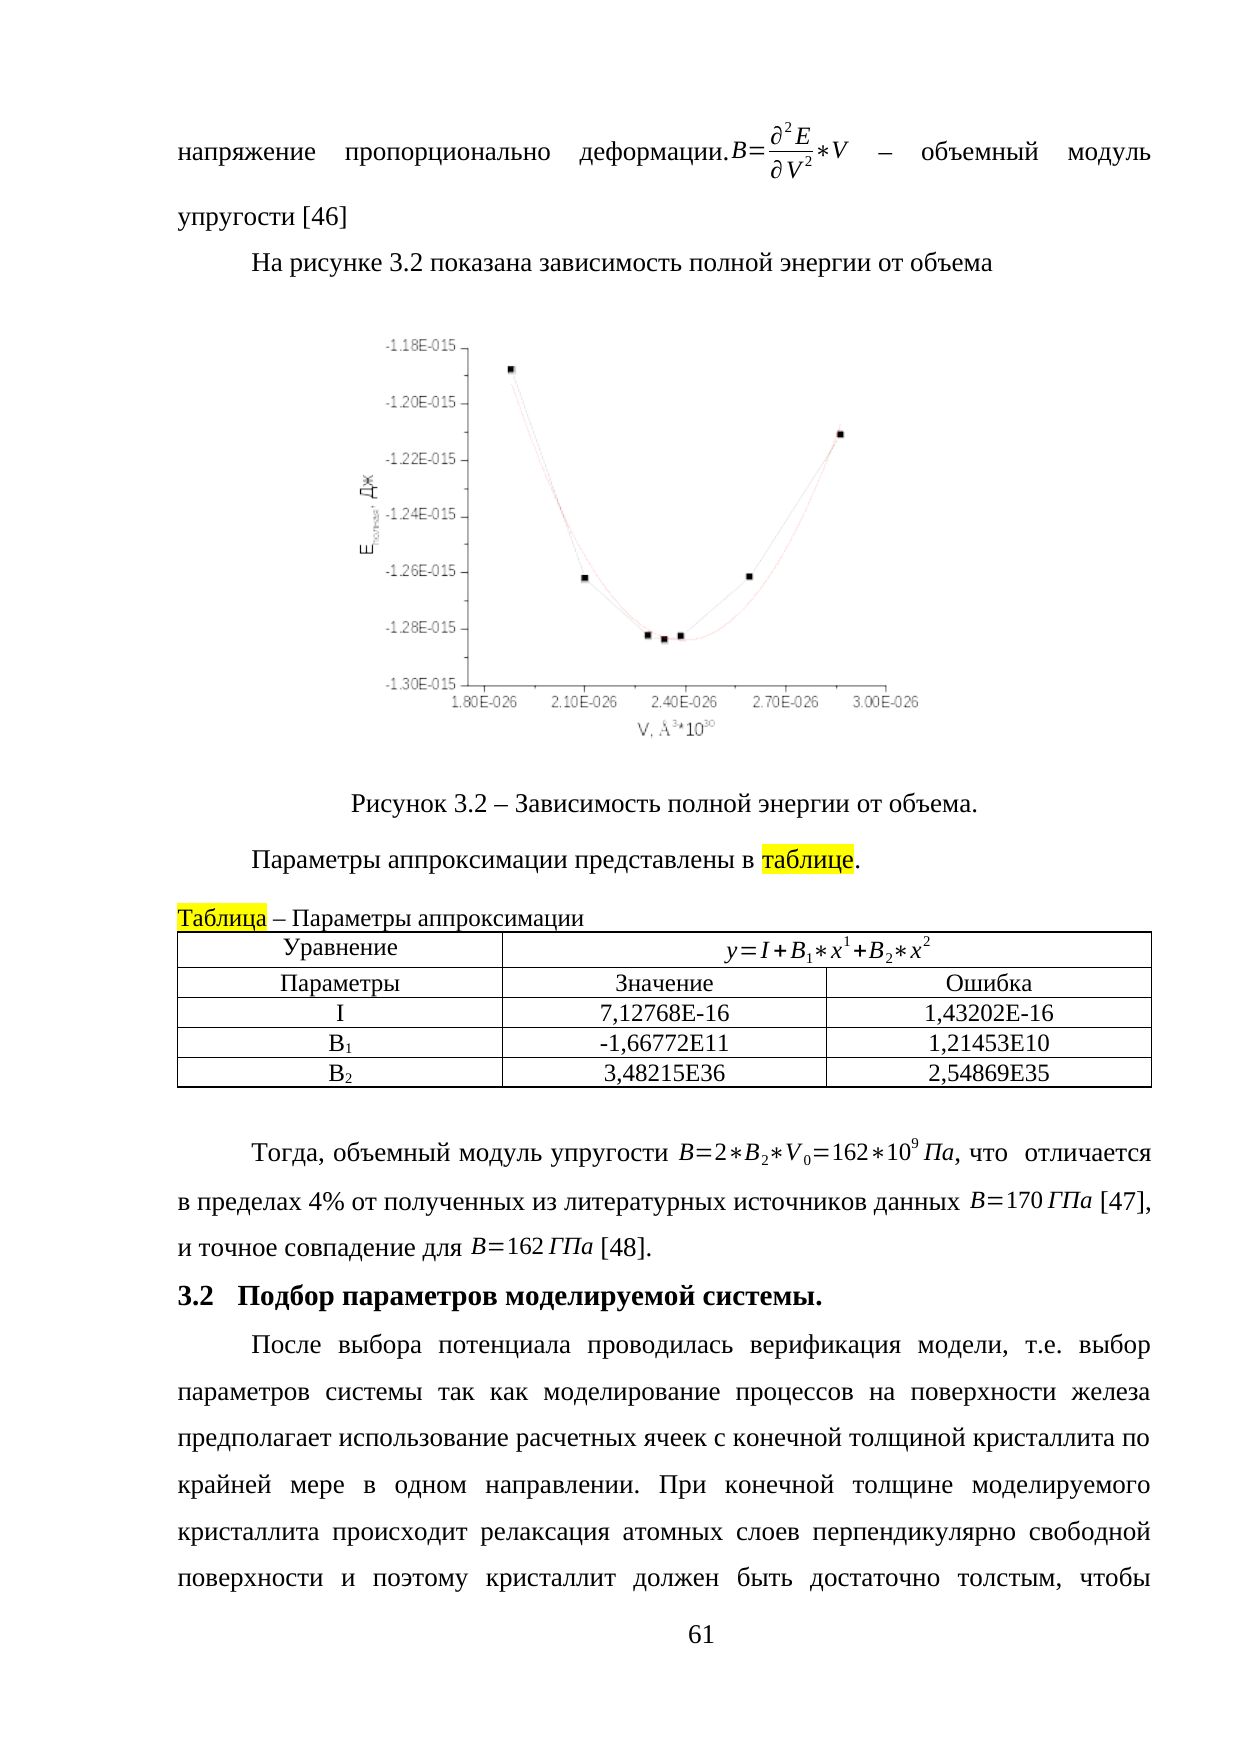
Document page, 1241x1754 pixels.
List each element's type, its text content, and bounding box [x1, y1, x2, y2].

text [177, 1328, 1152, 1593]
text Тогда, объемный модуль упругости , что отличается в пределах 4% от полученных из литературных источников данных [47], и точное совпадение для [48]. [177, 1134, 1152, 1262]
table_cell 1,21453E10 [827, 1028, 1151, 1057]
text Рисунок 3.2 – Зависимость полной энергии от объема. [177, 787, 1152, 818]
table_cell 3,48215E36 [503, 1058, 826, 1086]
text На рисунке 3.2 показана зависимость полной энергии от объема [177, 246, 1152, 277]
table_cell -1,66772E11 [503, 1028, 826, 1057]
table_cell 2,54869E35 [827, 1058, 1151, 1086]
table_cell Параметры [178, 968, 502, 997]
text Параметры аппроксимации представлены в таблице. [177, 843, 1152, 874]
text Таблица – Параметры аппроксимации [267, 903, 1152, 931]
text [177, 118, 1152, 231]
table_cell 7,12768E-16 [503, 998, 826, 1027]
table_cell Значение [503, 968, 826, 997]
table_header Уравнение [178, 933, 502, 967]
table_cell Ошибка [827, 968, 1151, 997]
table_cell 1,43202E-16 [827, 998, 1151, 1027]
subtitle Подбор параметров моделируемой системы. [177, 1278, 1152, 1311]
table_header [503, 933, 1151, 967]
table_cell B1 [178, 1028, 502, 1057]
table_cell B2 [178, 1058, 502, 1086]
table_cell I [178, 998, 502, 1027]
